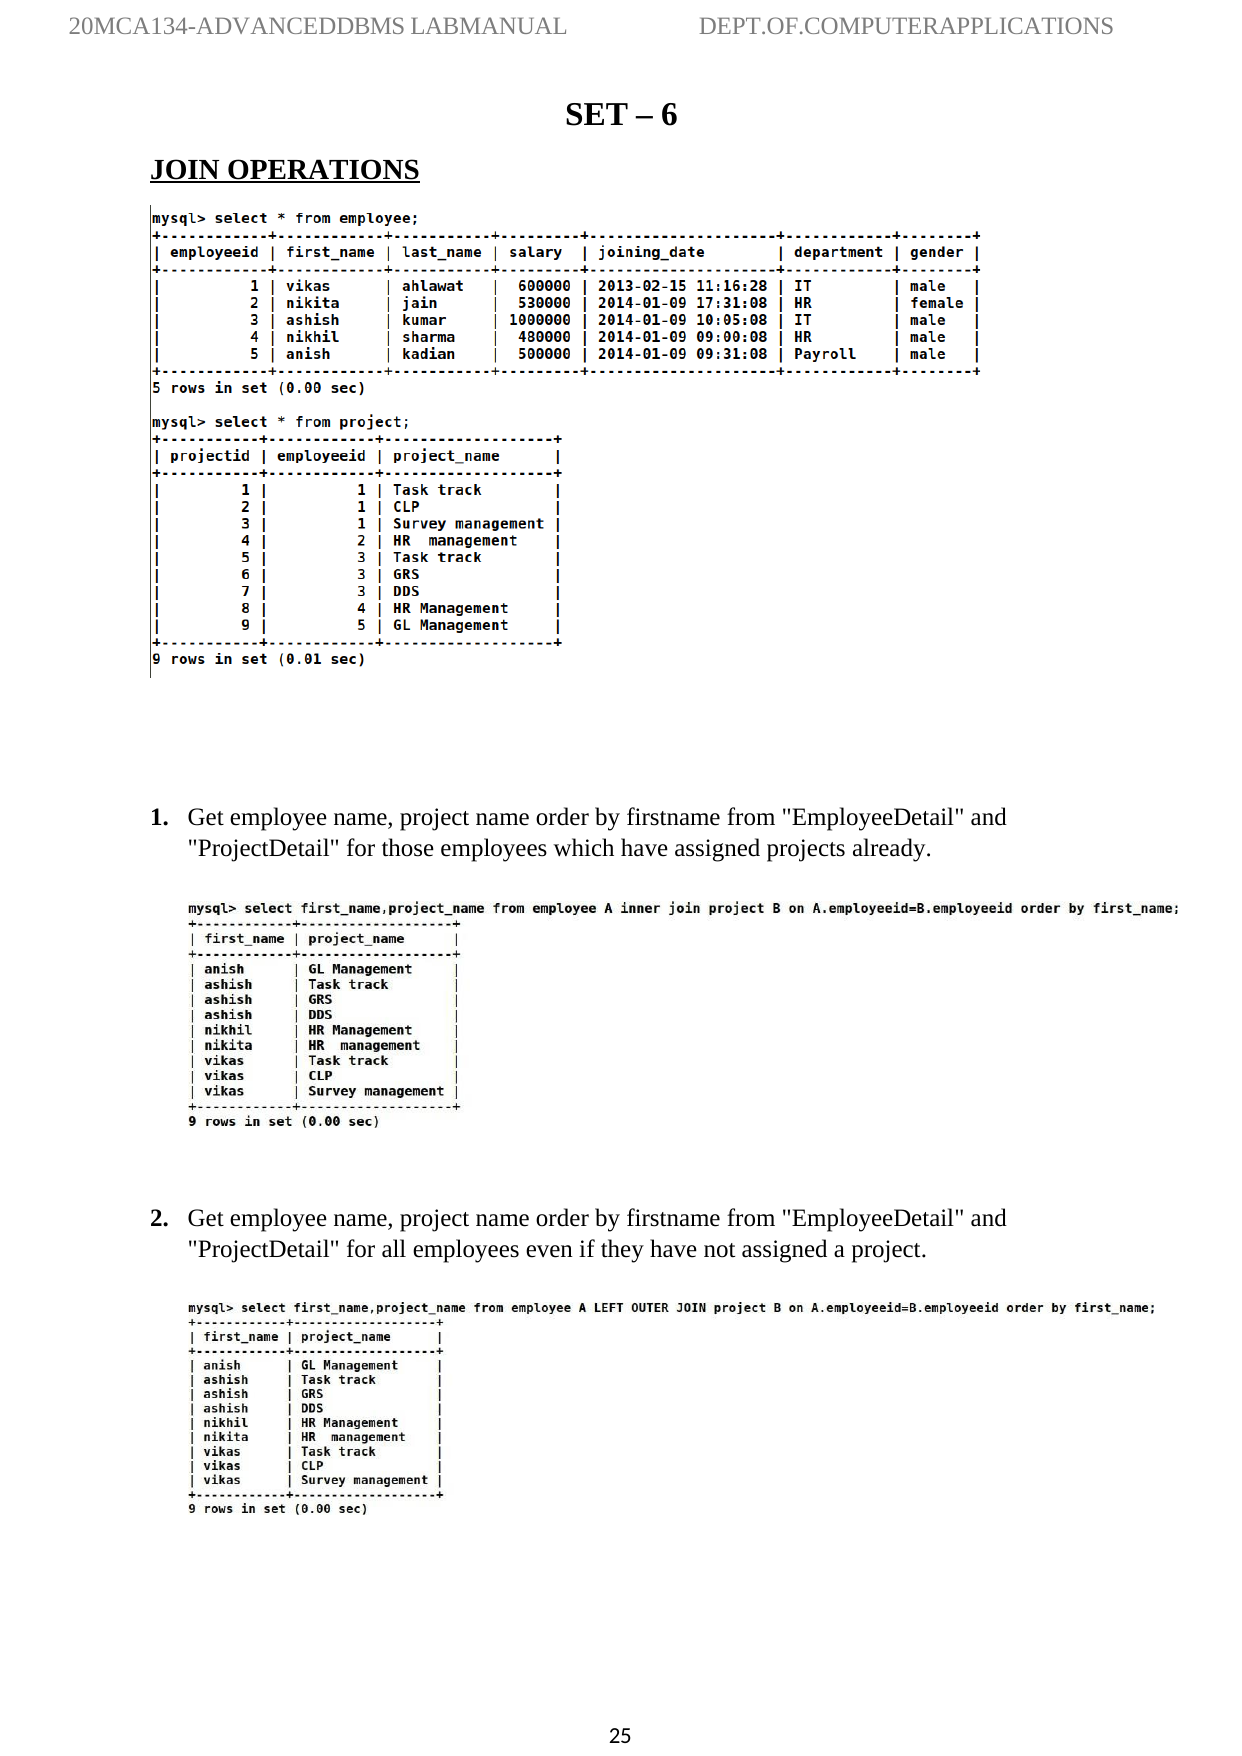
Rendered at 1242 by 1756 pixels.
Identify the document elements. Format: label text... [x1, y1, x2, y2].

subtitle SET – 6 [306, 94, 936, 132]
picture [188, 901, 1178, 1128]
list Get employee name, project name order by firstname from "EmployeeDetail" and "ProjectDetail" for all employees even if they have not assigned a project. [150, 1203, 1087, 1262]
picture [150, 205, 980, 678]
list Get employee name, project name order by firstname from "EmployeeDetail" and "ProjectDetail" for those employees which have assigned projects already. [150, 802, 1087, 861]
text JOIN OPERATIONS [150, 152, 1197, 186]
picture [188, 1302, 1154, 1515]
